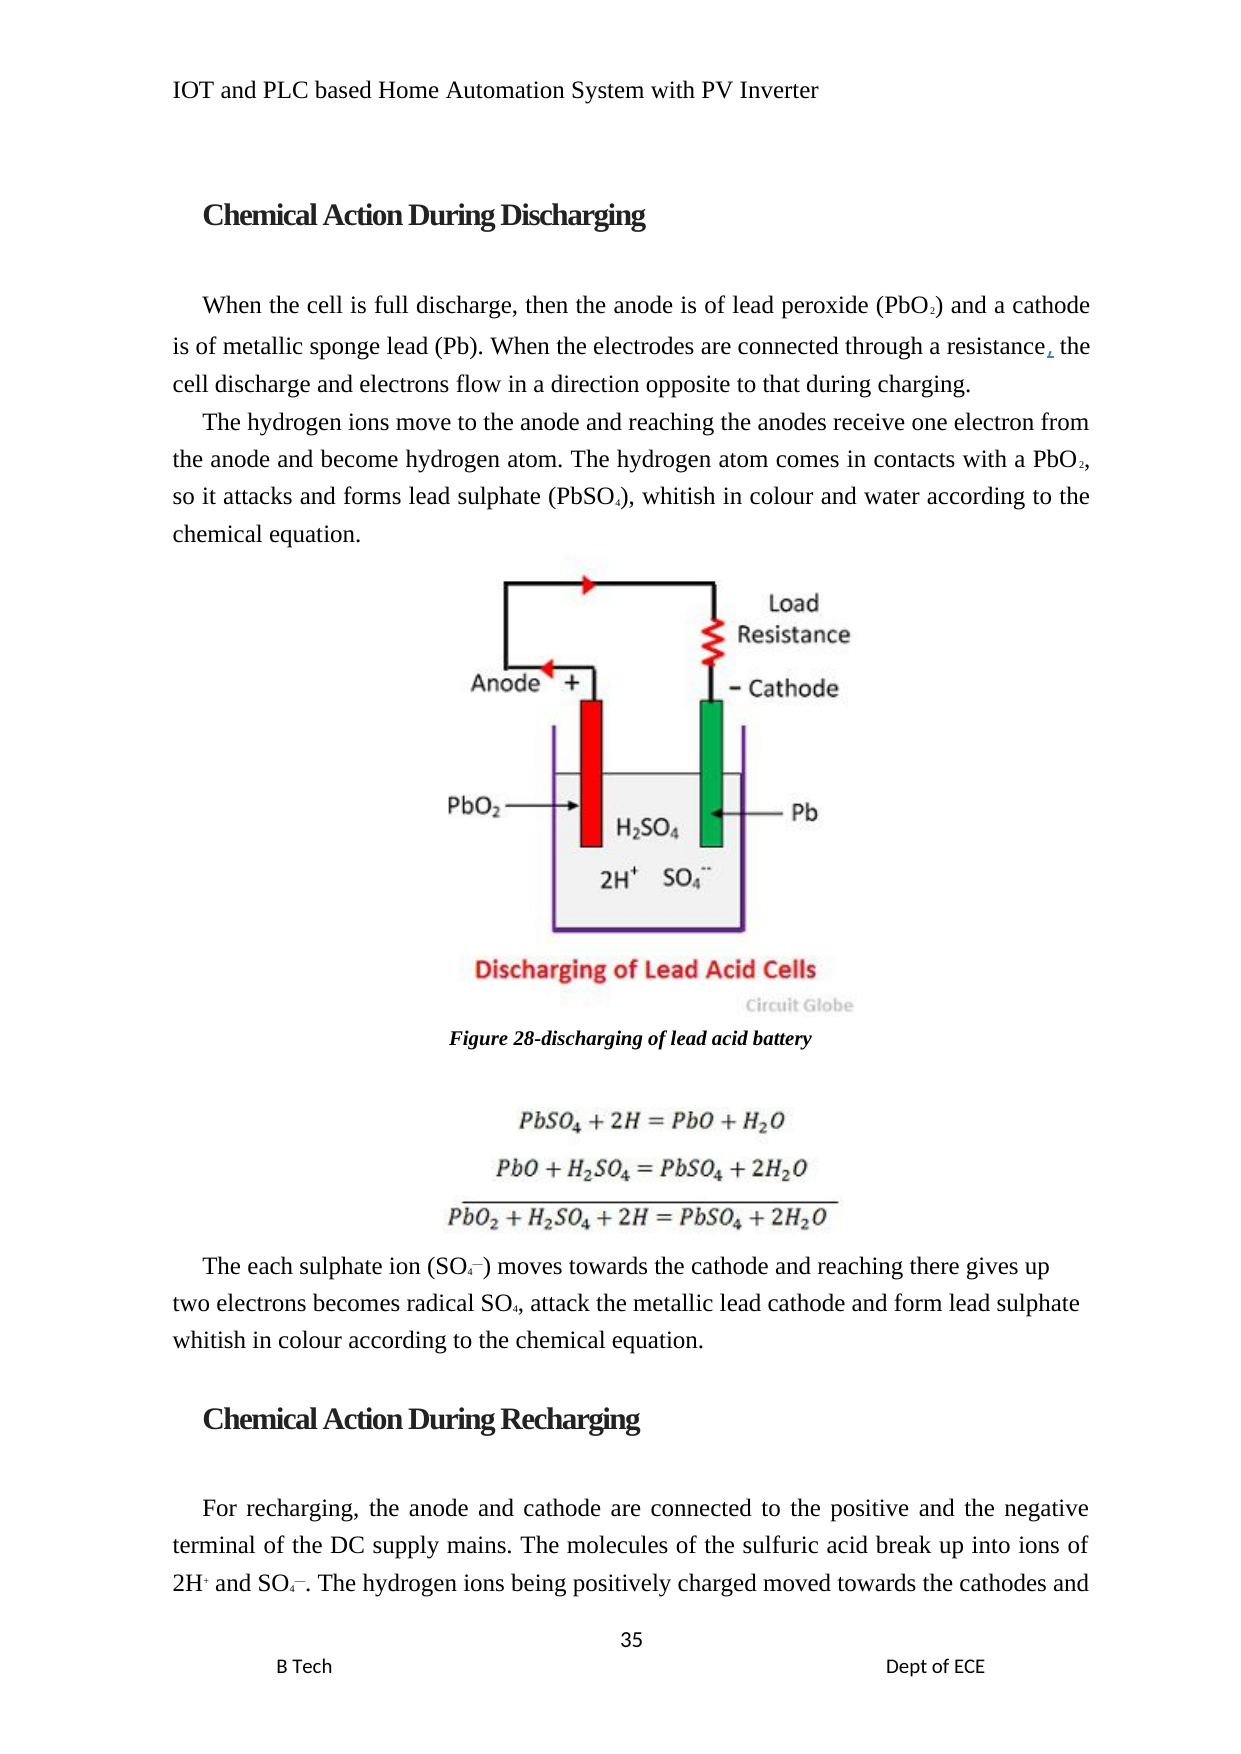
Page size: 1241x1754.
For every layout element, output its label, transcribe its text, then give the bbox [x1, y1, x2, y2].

text The each sulphate ion (SO4—) moves towards the cathode and reaching there gives up two electrons becomes radical SO4, attack the metallic lead cathode and form lead sulphate whitish in colour according to the chemical equation. [172, 1251, 1090, 1354]
picture [435, 556, 858, 1017]
picture [442, 1107, 850, 1243]
text The hydrogen ions move to the anode and reaching the anodes receive one electron from the anode and become hydrogen atom. The hydrogen atom comes in contacts with a PbO2, so it attacks and forms lead sulphate (PbSO4), whitish in colour and water according to the chemical equation. [172, 407, 1090, 547]
text Chemical Action During Discharging [172, 197, 1090, 233]
text When the cell is full discharge, then the anode is of lead peroxide (PbO2) and a cathode is of metallic sponge lead (Pb). When the electrodes are connected through a resistance, the cell discharge and electrons flow in a direction opposite to that during charging. [172, 290, 1090, 398]
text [172, 1493, 1090, 1597]
text Chemical Action During Recharging [172, 1400, 1090, 1436]
